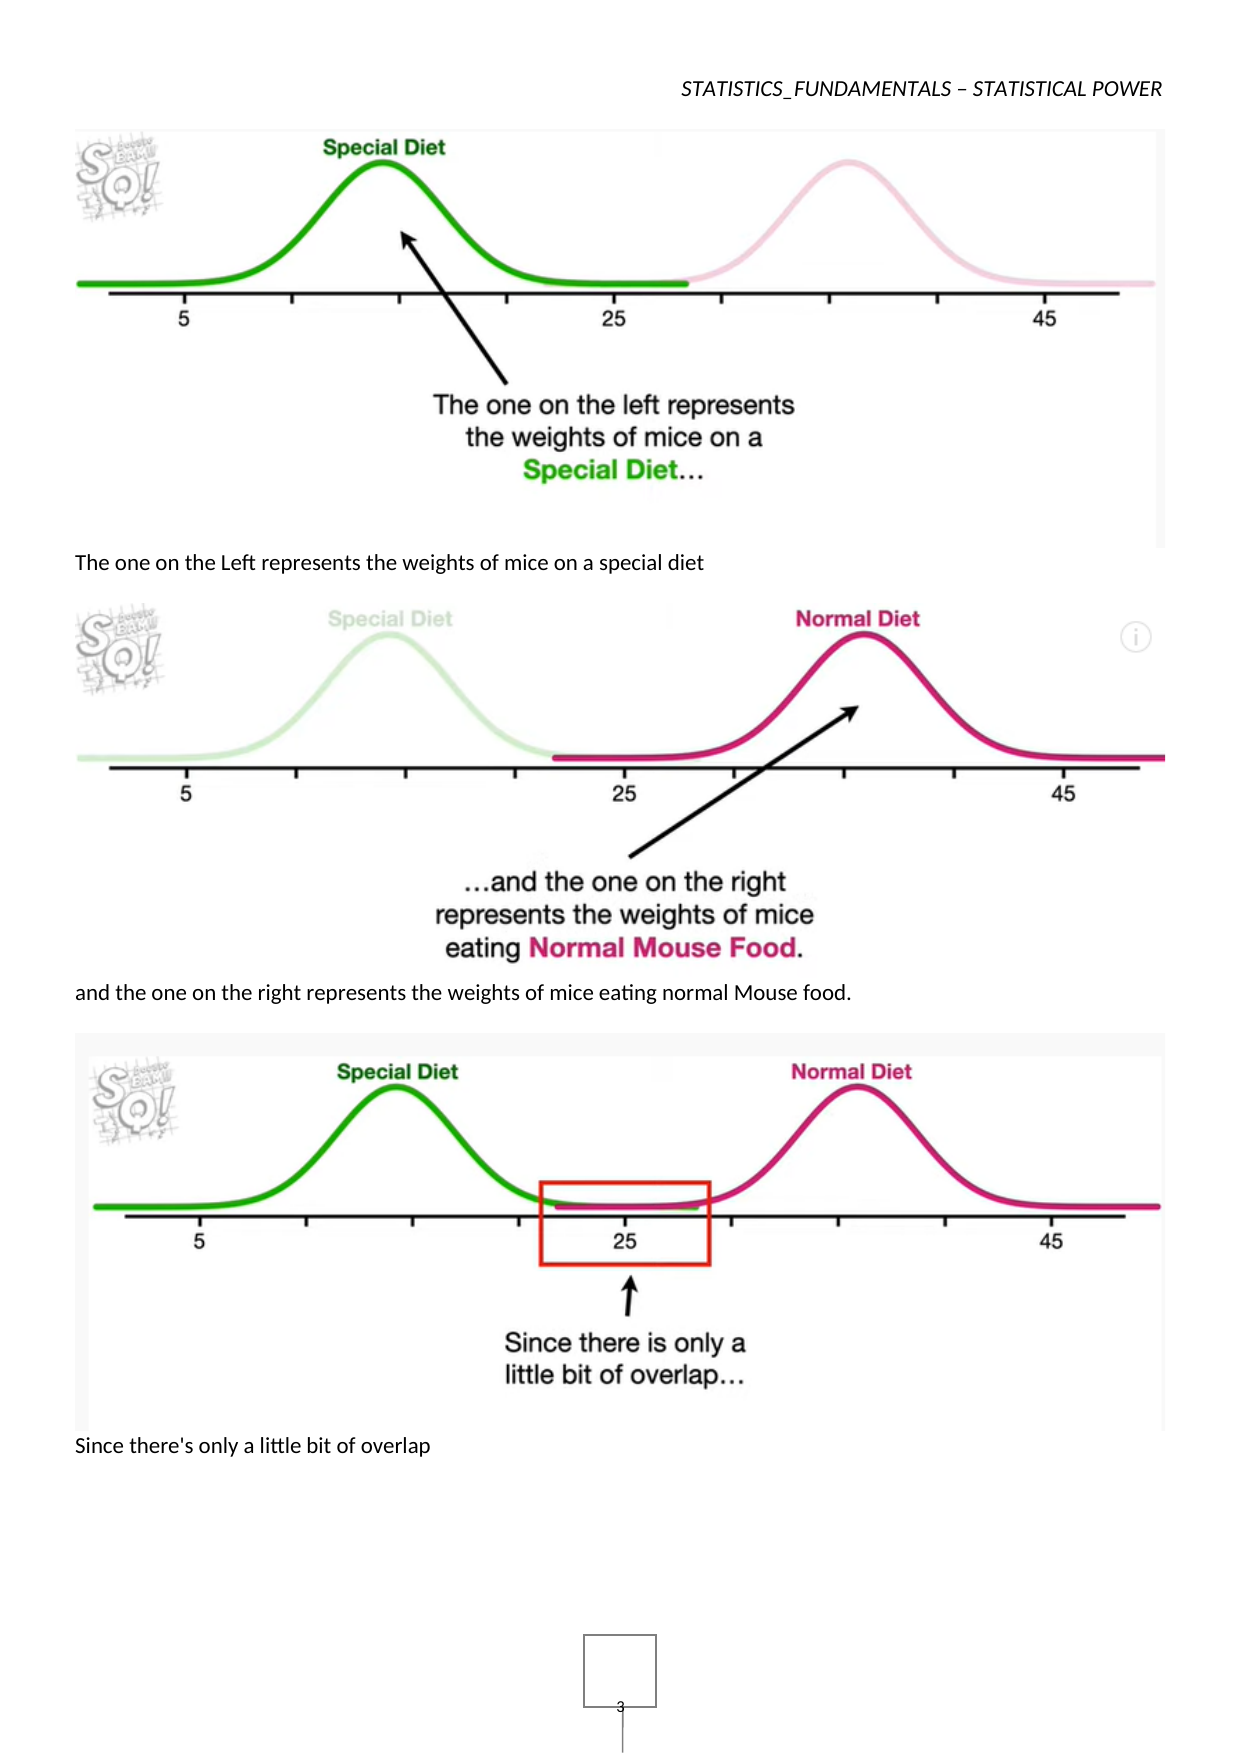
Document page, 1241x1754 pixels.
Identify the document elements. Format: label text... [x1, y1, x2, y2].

picture [75, 1033, 1166, 1431]
picture [75, 603, 1166, 978]
picture [75, 129, 1166, 548]
text Since there's only a little bit of overlap [75, 1431, 1165, 1459]
text The one on the Left represents the weights of mice on a special diet [75, 548, 1165, 576]
text and the one on the right represents the weights of mice eating normal Mouse food. [75, 978, 1165, 1006]
